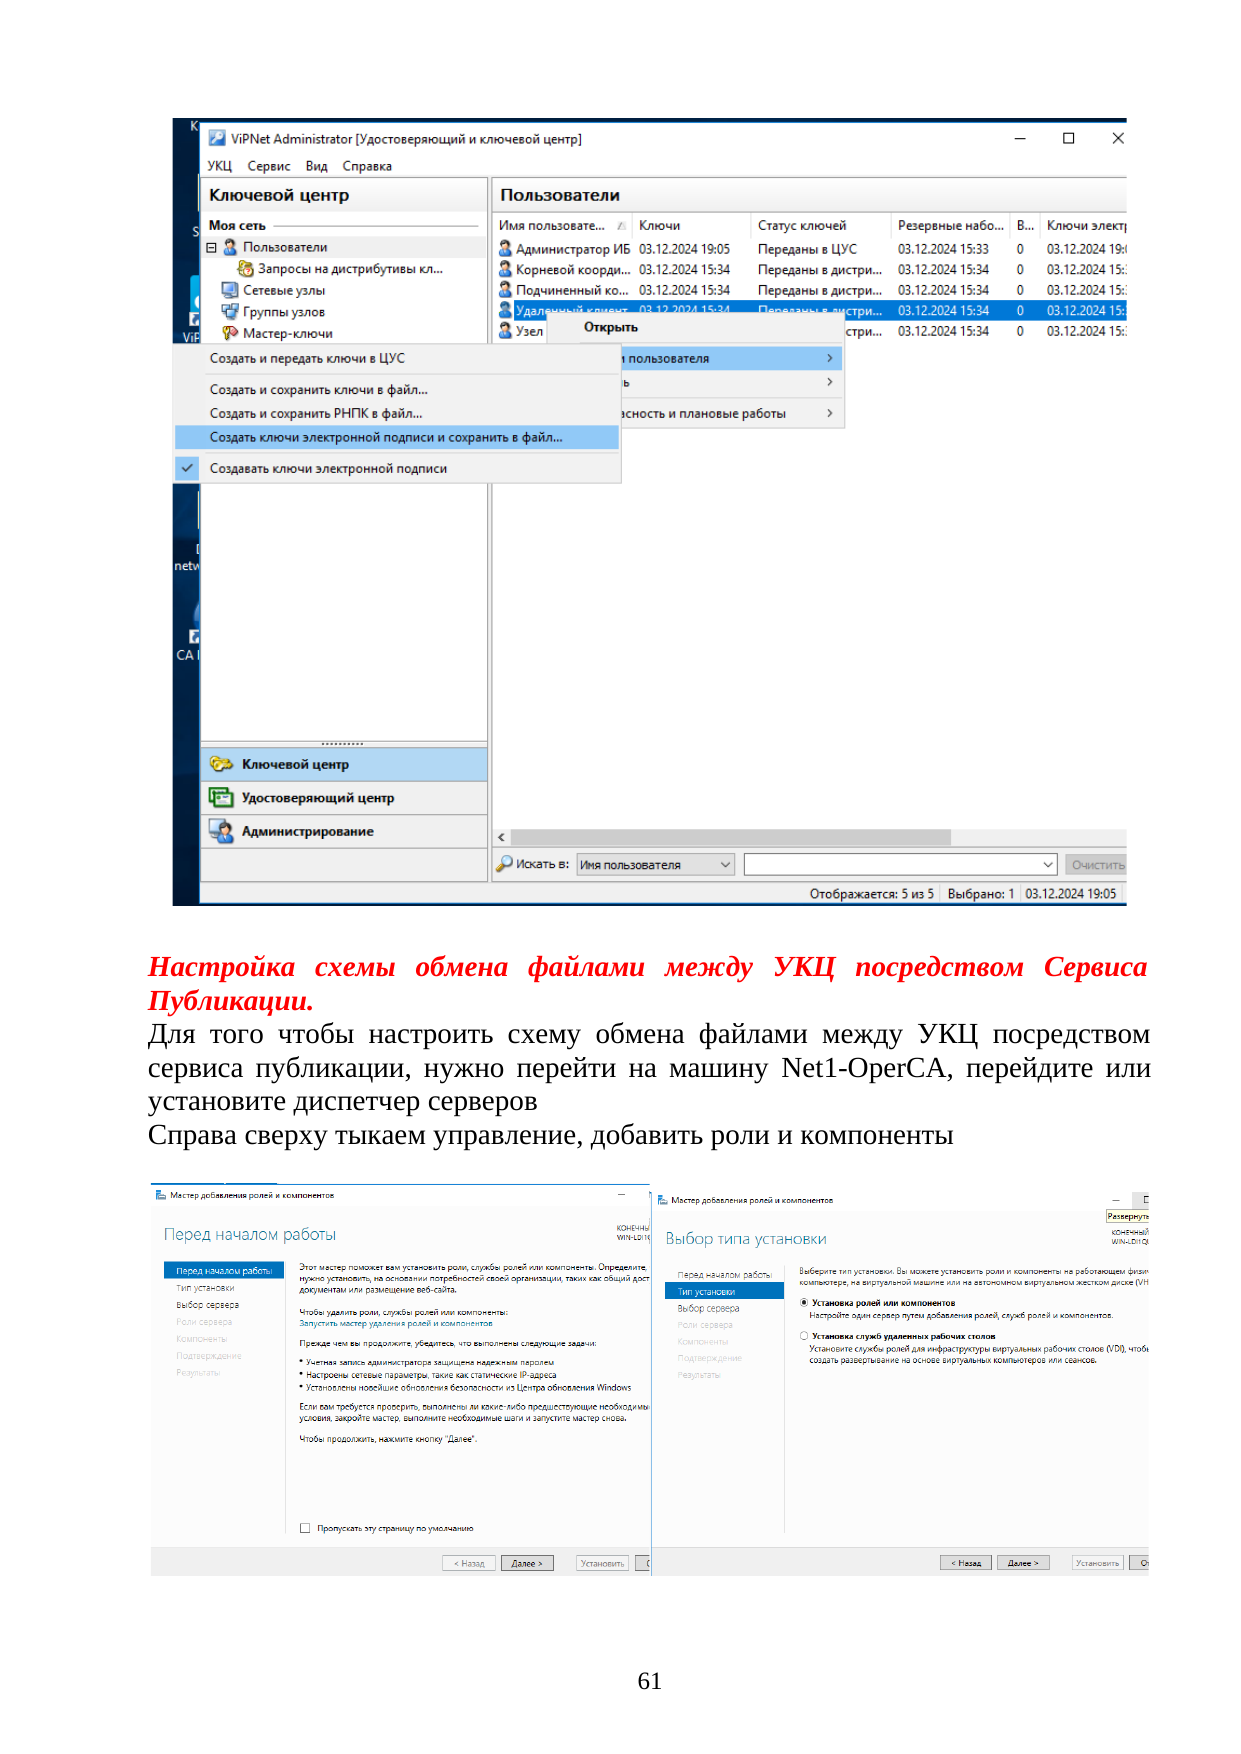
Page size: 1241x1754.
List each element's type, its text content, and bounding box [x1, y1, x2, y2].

picture [172, 118, 1127, 906]
picture [150, 1183, 1149, 1576]
text Для того чтобы настроить схему обмена файлами между УКЦ посредством сервиса публикации, нужно перейти на машину Net1-OperCA, перейдите или установите диспетчер серверов [148, 1016, 1152, 1117]
text Справа сверху тыкаем управление, добавить роли и компоненты [148, 1117, 1152, 1150]
subtitle Настройка схемы обмена файлами между УКЦ посредством Сервиса Публикации. [148, 949, 1152, 1016]
